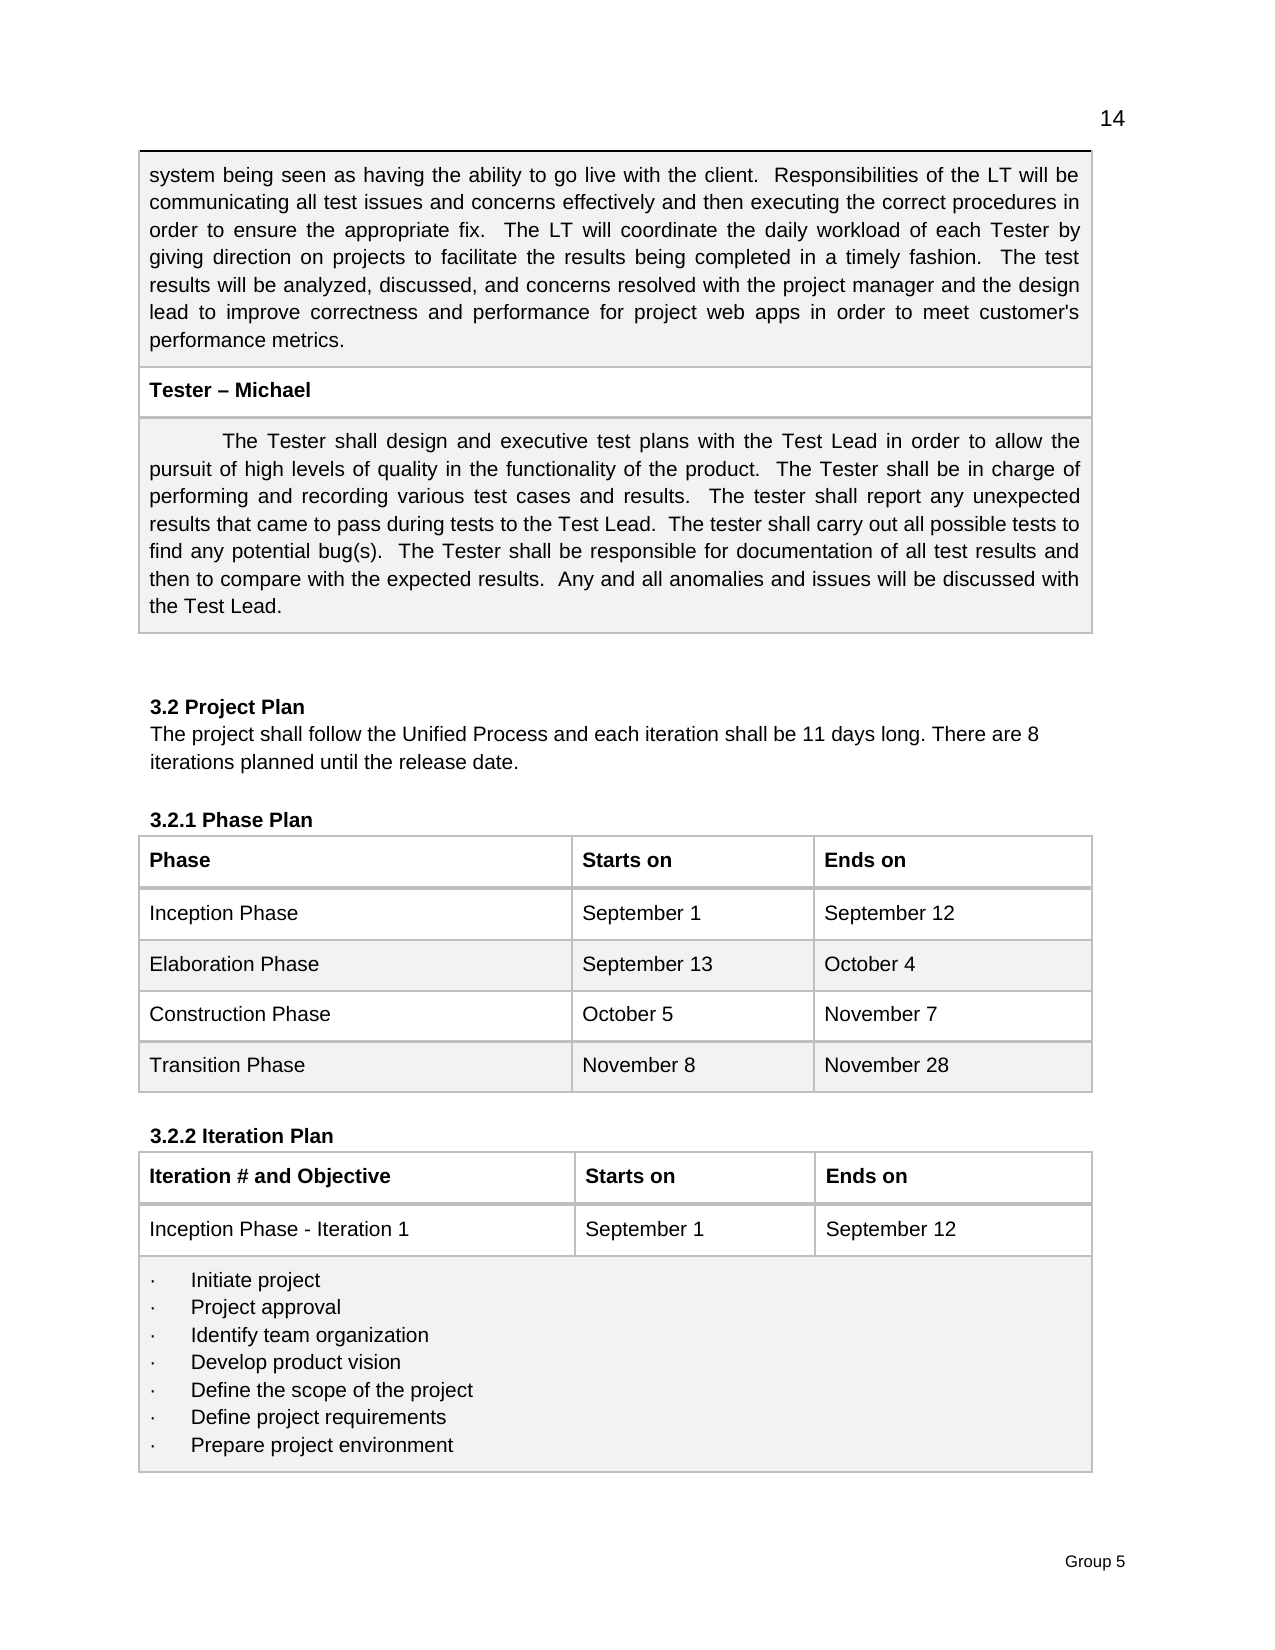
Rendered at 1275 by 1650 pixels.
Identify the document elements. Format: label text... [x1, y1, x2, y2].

subtitle 3.2.2 Iteration Plan [150, 1123, 1125, 1147]
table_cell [140, 152, 1091, 366]
table_cell October 5 [573, 992, 813, 1040]
table_cell The Tester shall design and executive test plans with the Test Lead in order to allow the pursuit of high levels of quality in the functionality of the product. The Tester shall be in charge of performing and recording various test cases and results. The tester shall report any unexpected results that came to pass during tests to the Test Lead. The tester shall carry out all possible tests to find any potential bug(s). The Tester shall be responsible for documentation of all test results and then to compare with the expected results. Any and all anomalies and issues will be discussed with the Test Lead. [140, 419, 1091, 632]
table_cell Tester – Michael [140, 368, 1091, 416]
table_header Phase [140, 837, 571, 886]
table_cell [140, 1257, 1091, 1471]
table_cell November 28 [815, 1043, 1091, 1091]
table_cell Inception Phase [140, 890, 571, 939]
table_header Iteration # and Objective [140, 1153, 574, 1202]
table_cell September 13 [573, 941, 813, 990]
table_header Ends on [815, 837, 1091, 886]
table_cell Inception Phase - Iteration 1 [140, 1206, 574, 1255]
table_cell November 8 [573, 1043, 813, 1091]
text The project shall follow the Unified Process and each iteration shall be 11 days long. There are 8 iterations planned until the release date. [150, 722, 1125, 774]
table_cell September 1 [576, 1206, 814, 1255]
table_cell Construction Phase [140, 992, 571, 1040]
table_cell September 12 [816, 1206, 1091, 1255]
table_cell September 1 [573, 890, 813, 939]
table_cell October 4 [815, 941, 1091, 990]
table_cell Transition Phase [140, 1043, 571, 1091]
table_header Starts on [573, 837, 813, 886]
table_header Starts on [576, 1153, 814, 1202]
table_cell November 7 [815, 992, 1091, 1040]
subtitle 3.2.1 Phase Plan [150, 807, 1125, 831]
table_cell September 12 [815, 890, 1091, 939]
subtitle 3.2 Project Plan [150, 695, 1125, 719]
table_cell Elaboration Phase [140, 941, 571, 990]
table_header Ends on [816, 1153, 1091, 1202]
